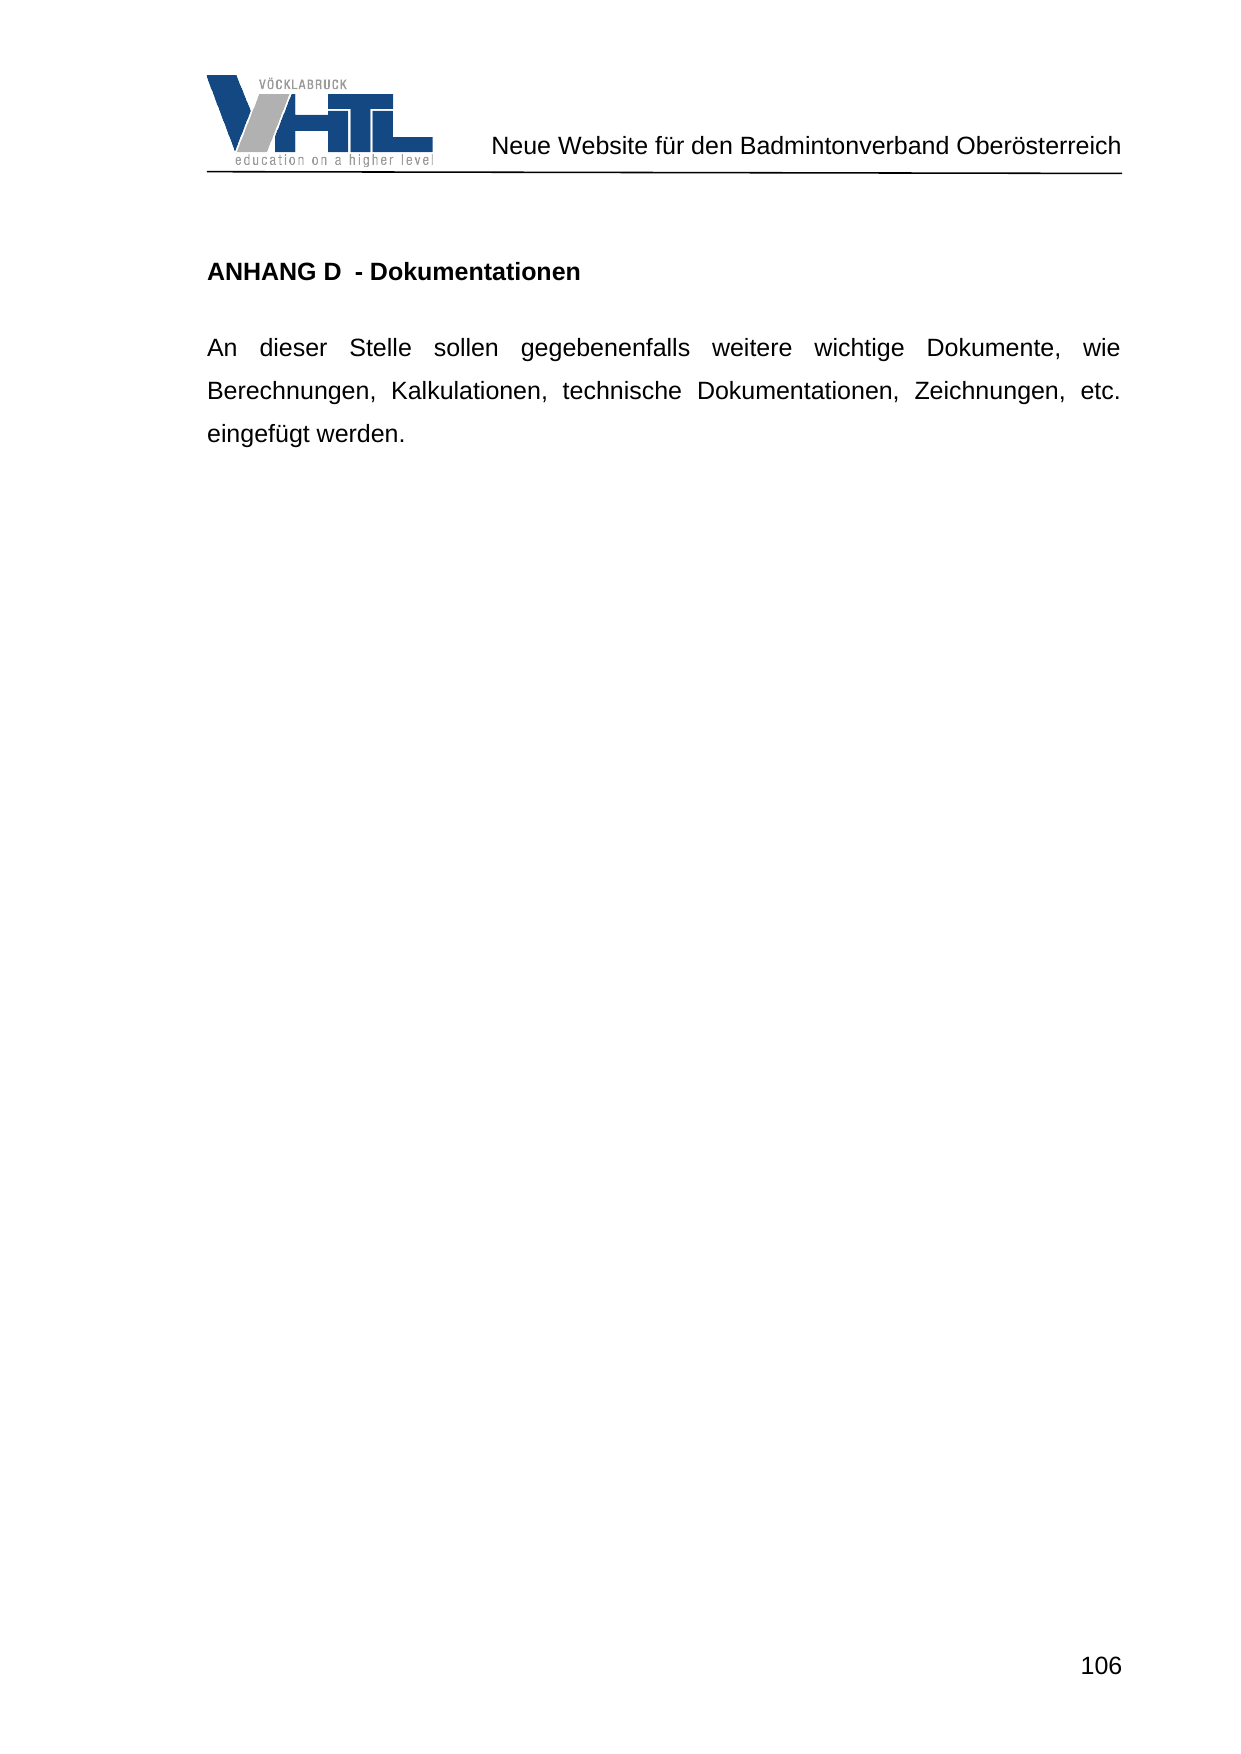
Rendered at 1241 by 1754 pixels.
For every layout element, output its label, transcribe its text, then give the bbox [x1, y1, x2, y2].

subtitle - Dokumentationen [207, 257, 1122, 286]
picture [206, 75, 433, 167]
text An dieser Stelle sollen gegebenenfalls weitere wichtige Dokumente, wie Berechnungen, Kalkulationen, technische Dokumentationen, Zeichnungen, etc. eingefügt werden. [207, 333, 1122, 448]
